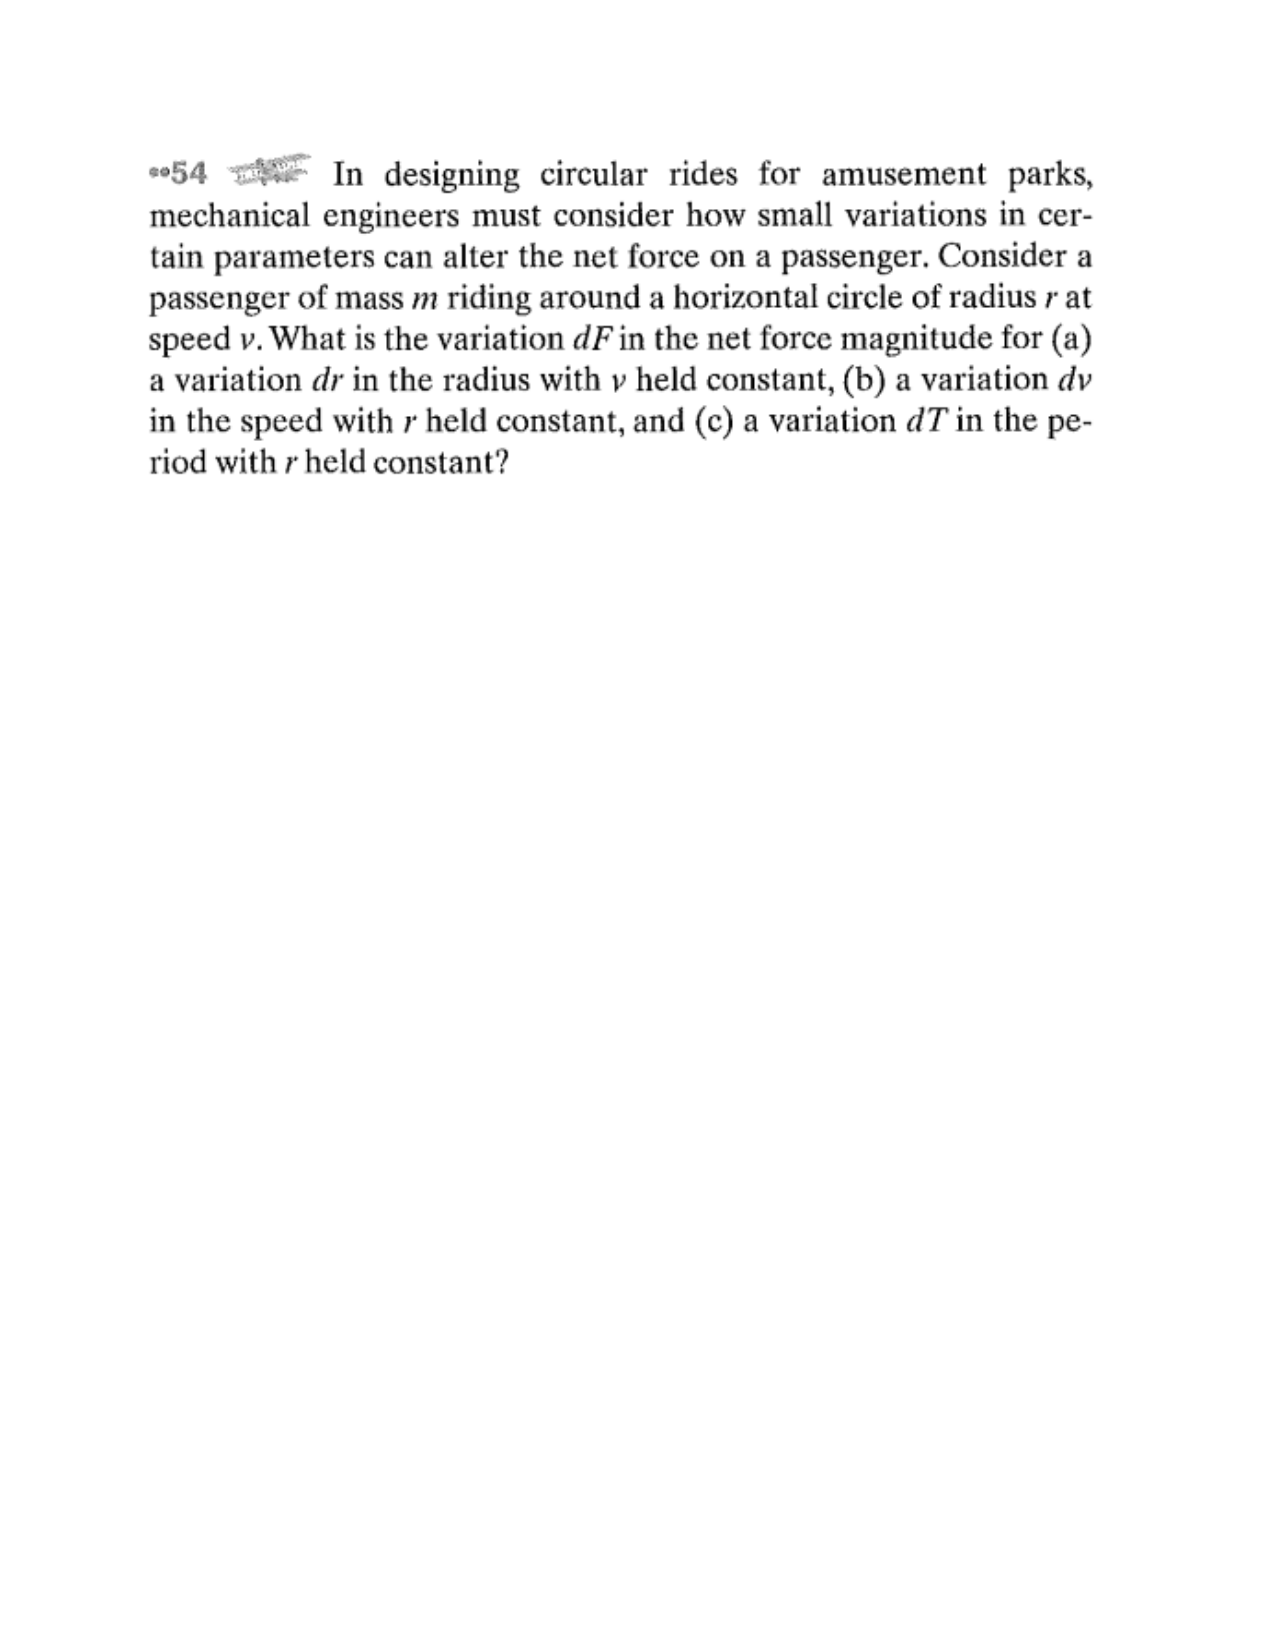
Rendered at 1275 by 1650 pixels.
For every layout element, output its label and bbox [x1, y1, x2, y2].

picture [135, 150, 1108, 489]
